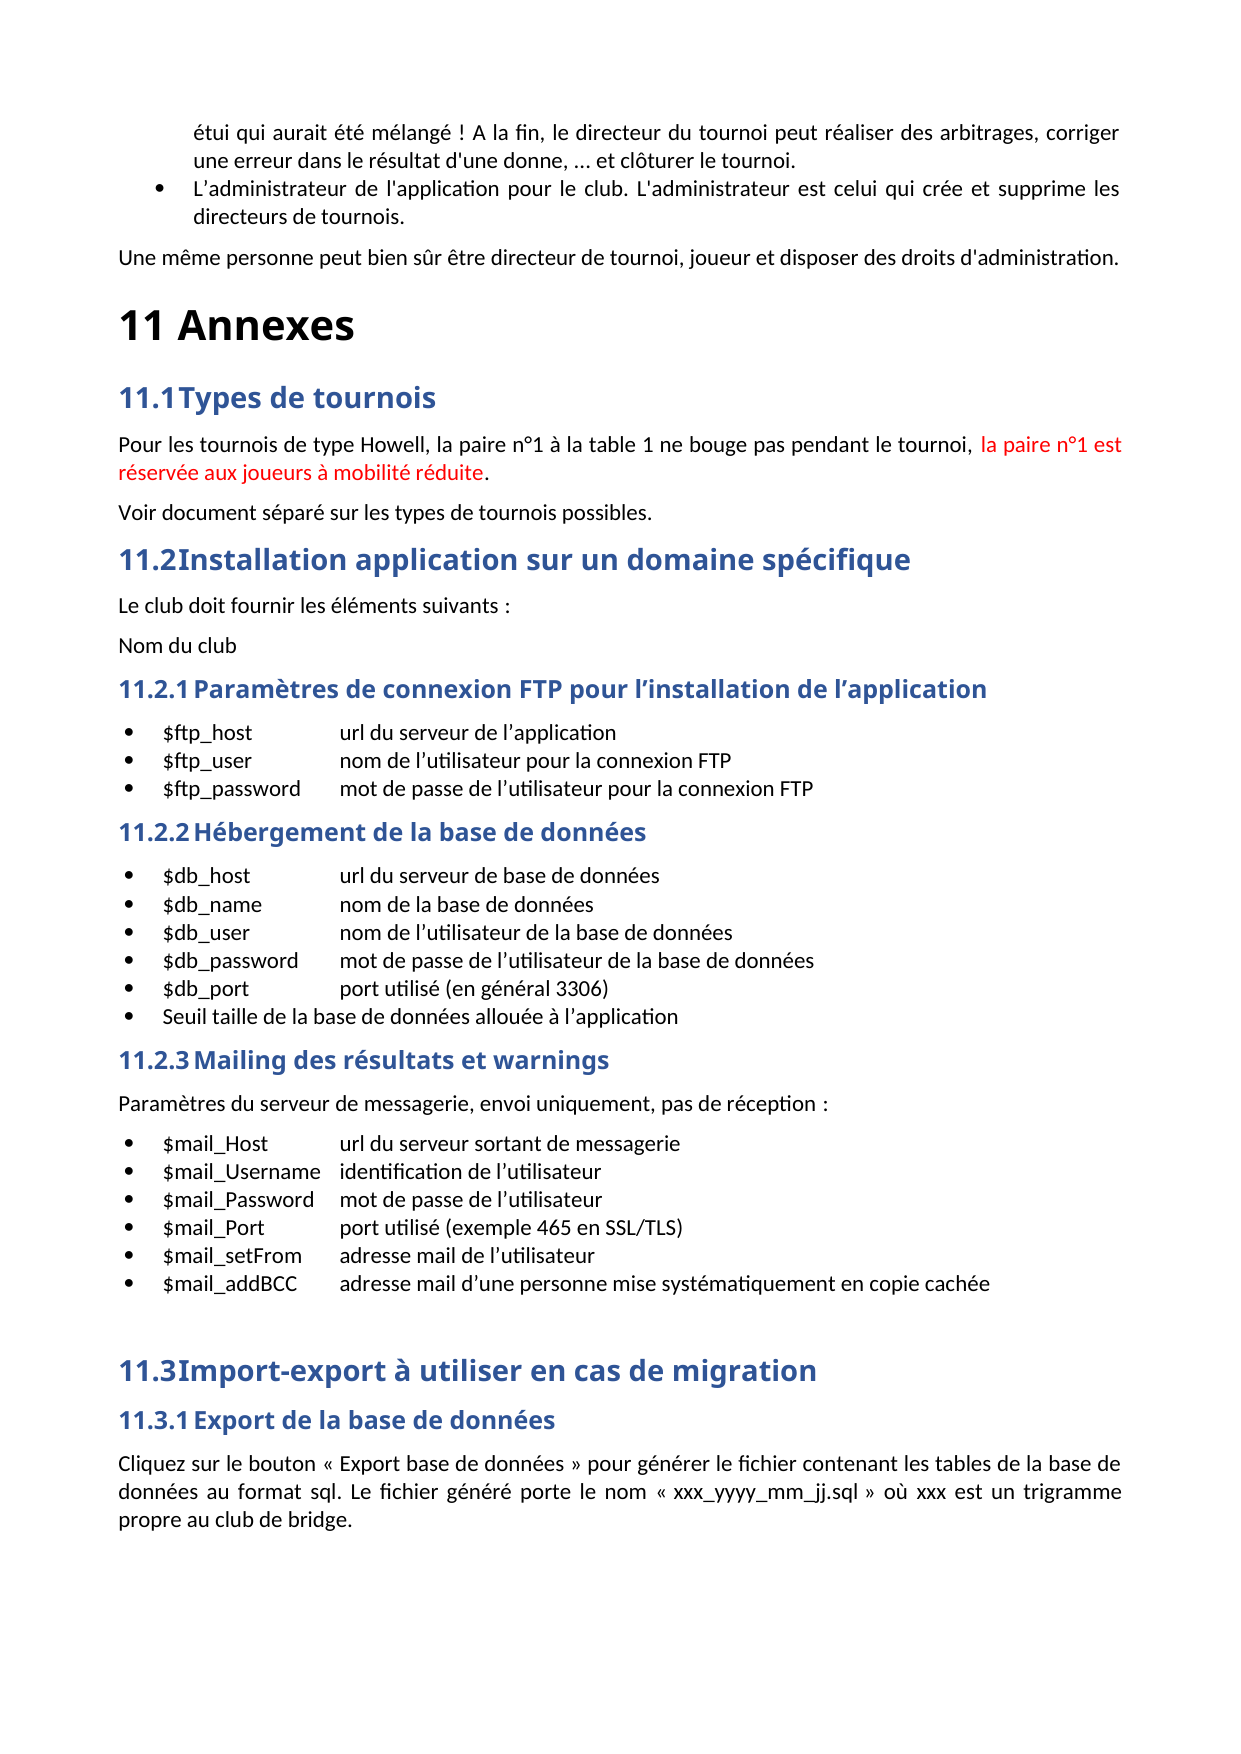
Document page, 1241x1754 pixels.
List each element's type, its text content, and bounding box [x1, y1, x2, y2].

list $db_password mot de passe de l’utilisateur de la base de données [125, 946, 1122, 974]
text Cliquez sur le bouton « Export base de données » pour générer le fichier contenant les tables de la base de données au format sql. Le fichier généré porte le nom « xxx_yyyy_mm_jj.sql » où xxx est un trigramme propre au club de bridge. [118, 1449, 1122, 1533]
list $db_host url du serveur de base de données [125, 862, 1122, 890]
text Paramètres du serveur de messagerie, envoi uniquement, pas de réception : [118, 1089, 1122, 1117]
list $db_port port utilisé (en général 3306) [125, 974, 1122, 1002]
subtitle Mailing des résultats et warnings [118, 1042, 1122, 1076]
list Seuil taille de la base de données allouée à l’application [125, 1002, 1122, 1030]
list $ftp_host url du serveur de l’application [125, 718, 1122, 747]
list $mail_Password mot de passe de l’utilisateur [125, 1185, 1122, 1213]
text Une même personne peut bien sûr être directeur de tournoi, joueur et disposer des droits d'administration. [118, 243, 1122, 271]
subtitle Paramètres de connexion FTP pour l’installation de l’application [118, 672, 1122, 706]
list $db_name nom de la base de données [125, 890, 1122, 918]
list $mail_Username identification de l’utilisateur [125, 1157, 1122, 1185]
subtitle Types de tournois [118, 377, 1122, 417]
subtitle Hébergement de la base de données [118, 815, 1122, 849]
text Nom du club [118, 631, 1122, 659]
list $ftp_password mot de passe de l’utilisateur pour la connexion FTP [125, 774, 1122, 803]
list $ftp_user nom de l’utilisateur pour la connexion FTP [125, 747, 1122, 774]
subtitle Installation application sur un domaine spécifique [118, 539, 1122, 578]
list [156, 118, 1122, 174]
list $mail_Port port utilisé (exemple 465 en SSL/TLS) [125, 1213, 1122, 1241]
list $mail_addBCC adresse mail d’une personne mise systématiquement en copie cachée [125, 1269, 1122, 1297]
list L’administrateur de l'application pour le club. L'administrateur est celui qui crée et supprime les directeurs de tournois. [156, 174, 1122, 230]
text Le club doit fournir les éléments suivants : [118, 591, 1122, 619]
text Pour les tournois de type Howell, la paire n°1 à la table 1 ne bouge pas pendant le tournoi, la paire n°1 est réservée aux joueurs à mobilité réduite. [118, 430, 1122, 486]
text Voir document séparé sur les types de tournois possibles. [118, 498, 1122, 526]
subtitle Import-export à utiliser en cas de migration [118, 1351, 1122, 1390]
subtitle Annexes [118, 296, 1122, 352]
list $mail_Host url du serveur sortant de messagerie [125, 1129, 1122, 1157]
subtitle Export de la base de données [118, 1403, 1122, 1437]
list $mail_setFrom adresse mail de l’utilisateur [125, 1241, 1122, 1269]
list $db_user nom de l’utilisateur de la base de données [125, 918, 1122, 946]
